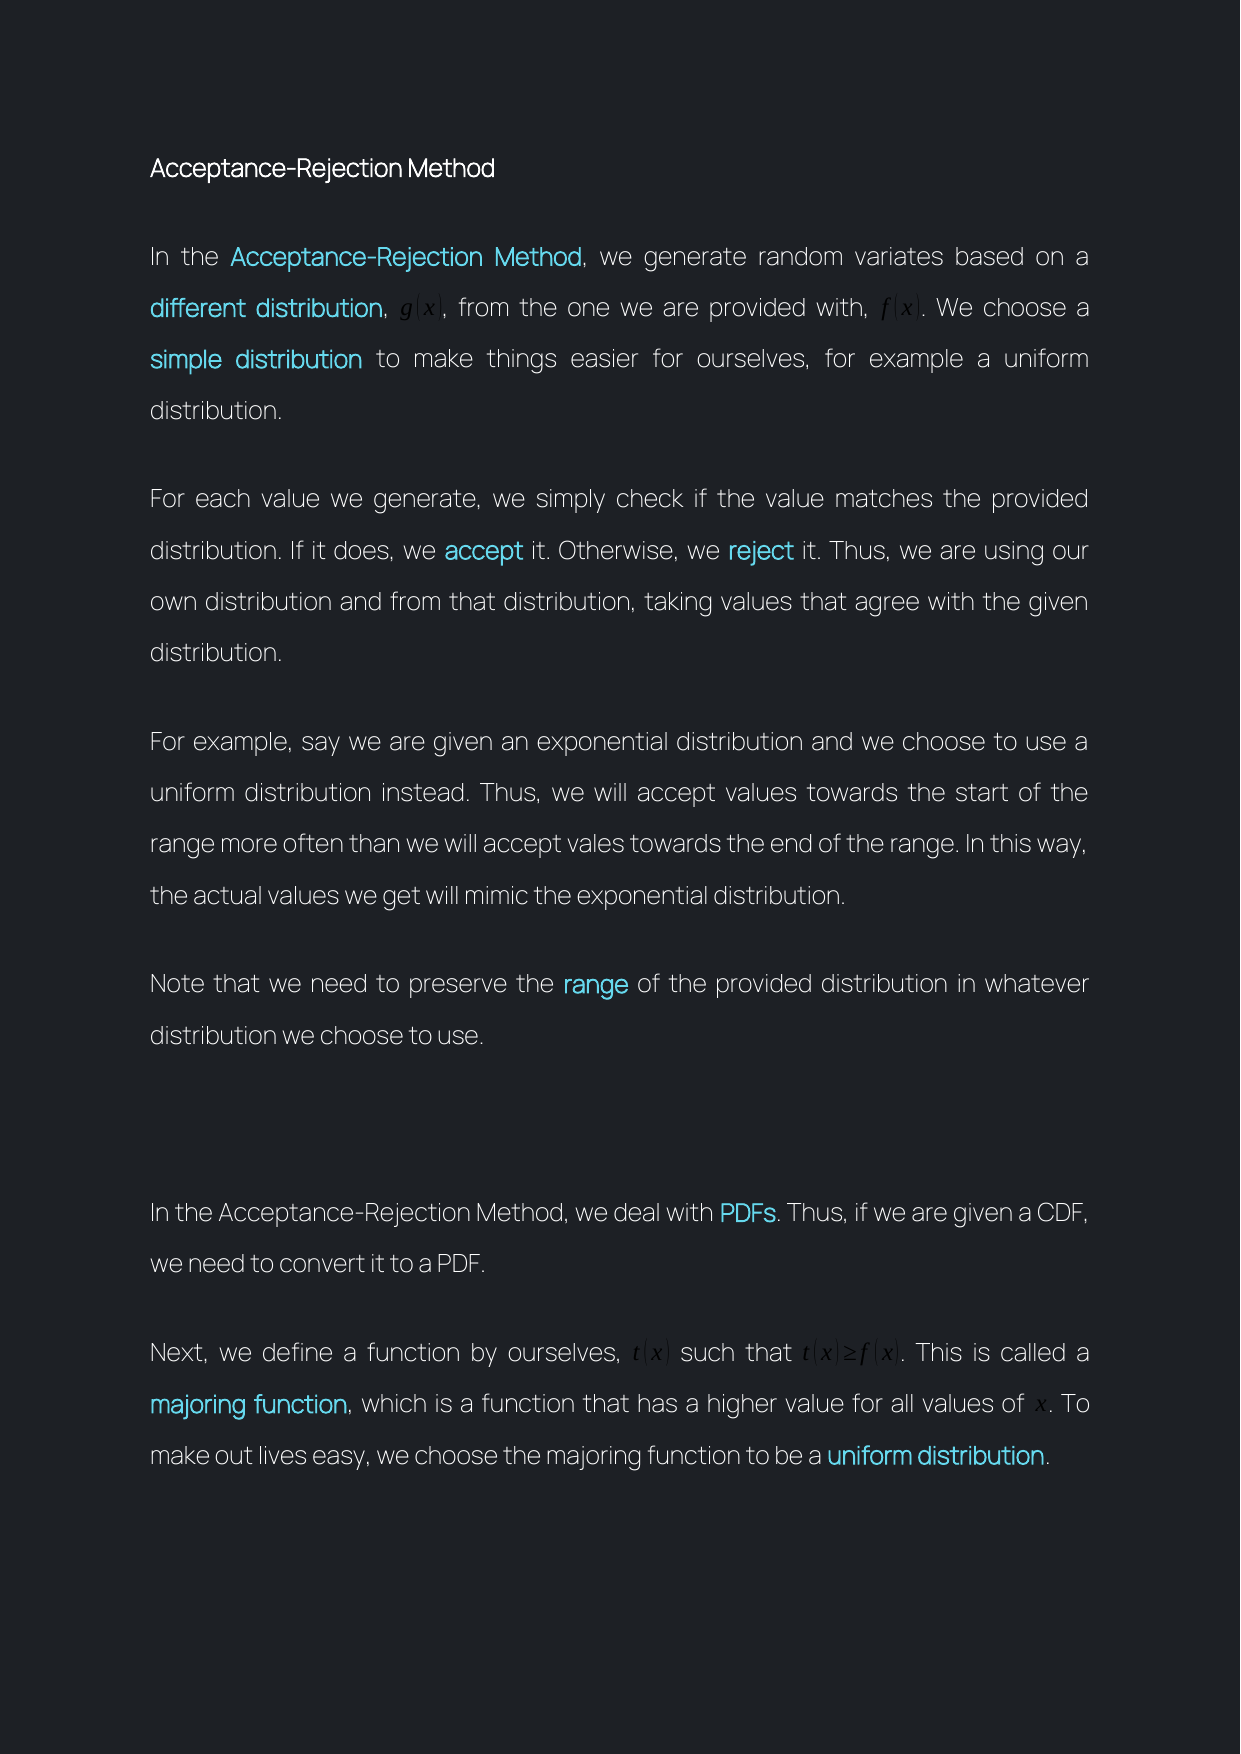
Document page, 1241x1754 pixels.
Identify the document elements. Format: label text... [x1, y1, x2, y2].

text In the Acceptance-Rejection Method, we deal with PDFs. Thus, if we are given a CDF, we need to convert it to a PDF. [150, 1195, 1090, 1280]
text For each value we generate, we simply check if the value matches the provided distribution. If it does, we accept it. Otherwise, we reject it. Thus, we are using our own distribution and from that distribution, taking values that agree with the given distribution. [150, 481, 1090, 669]
text Note that we need to preserve the range of the provided distribution in whatever distribution we choose to use. [150, 966, 1090, 1052]
text Next, we define a function by ourselves, such that . This is called a majoring function, which is a function that has a higher value for all values of . To make out lives easy, we choose the majoring function to be a uniform distribution. [150, 1335, 1090, 1472]
text In the Acceptance-Rejection Method, we generate random variates based on a different distribution, , from the one we are provided with, . We choose a simple distribution to make things easier for ourselves, for example a uniform distribution. [150, 239, 1090, 427]
subtitle Acceptance-Rejection Method [150, 150, 1090, 184]
text For example, say we are given an exponential distribution and we choose to use a uniform distribution instead. Thus, we will accept values towards the start of the range more often than we will accept vales towards the end of the range. In this way, the actual values we get will mimic the exponential distribution. [150, 724, 1090, 912]
